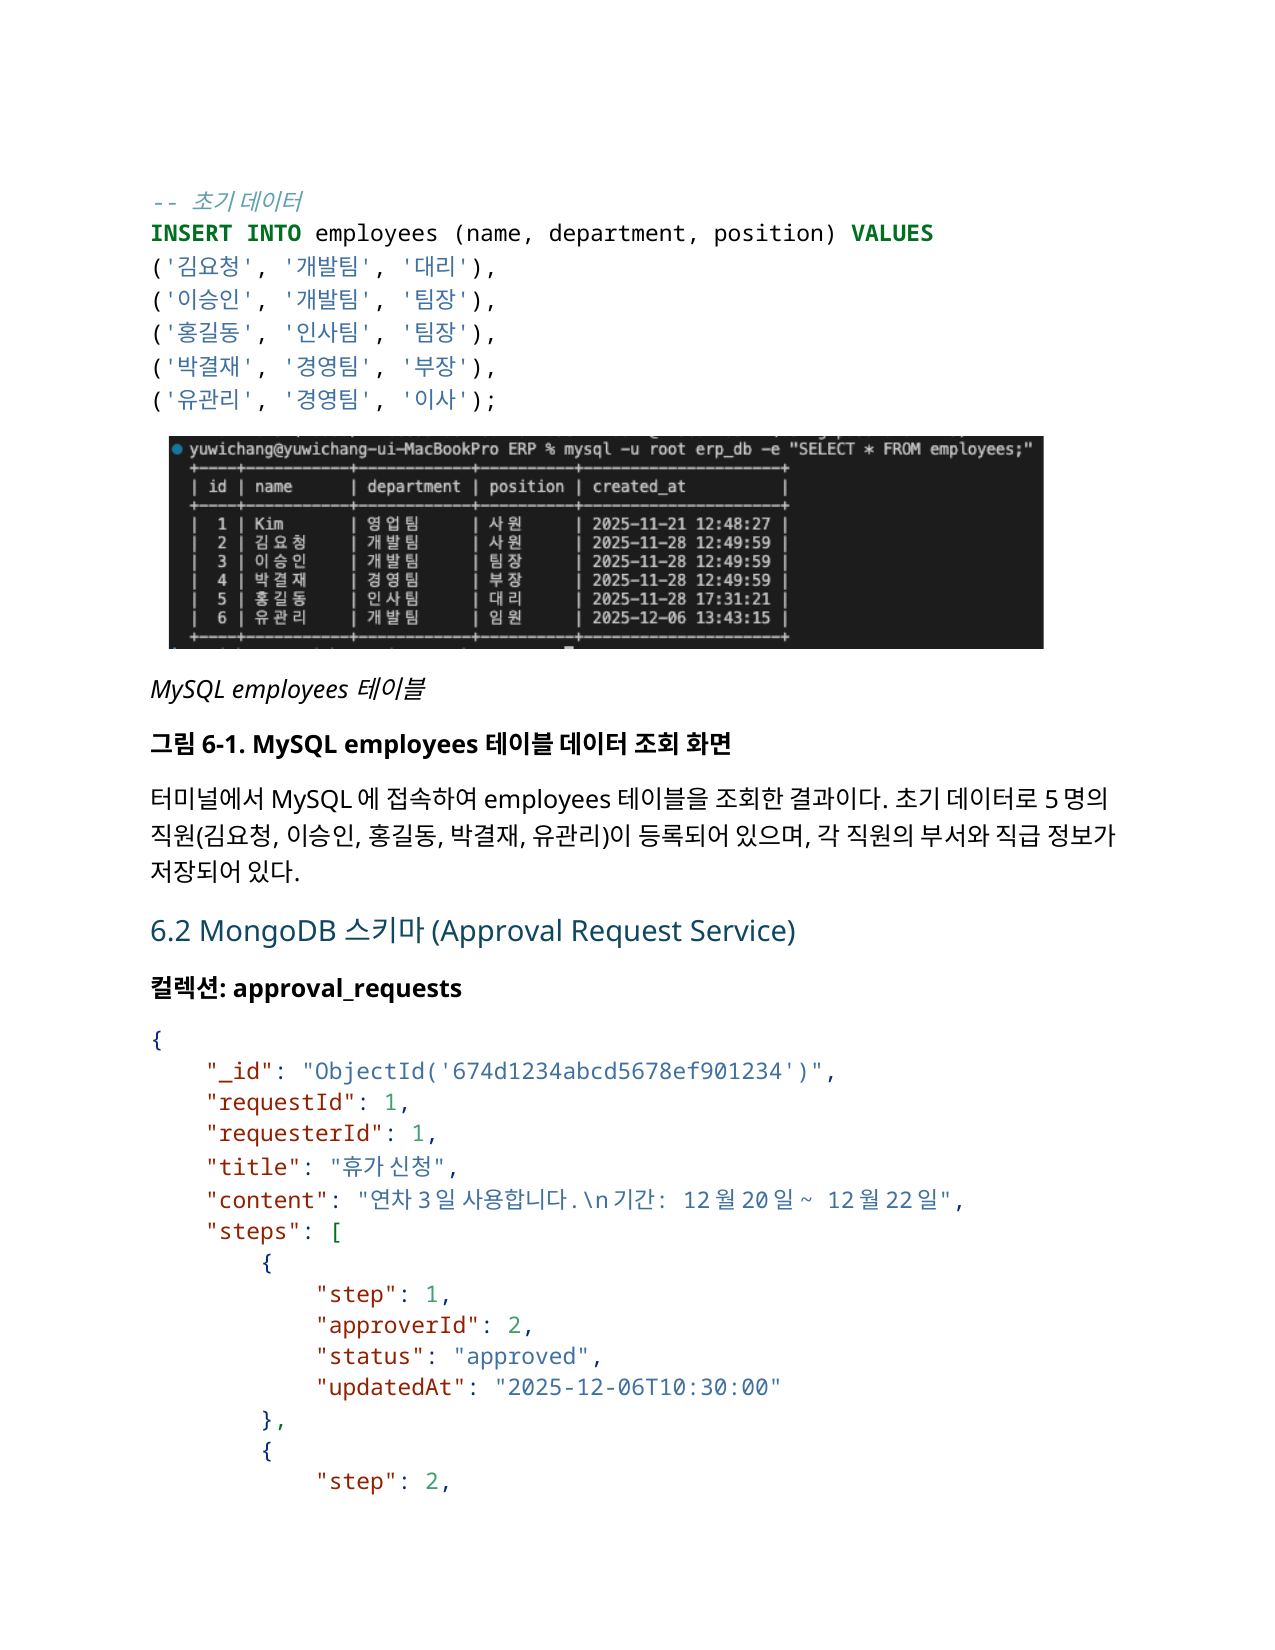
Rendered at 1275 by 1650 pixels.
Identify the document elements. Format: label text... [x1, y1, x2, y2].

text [150, 1023, 1125, 1496]
text 컬렉션: approval_requests [150, 968, 1125, 1004]
subtitle 6.2 MongoDB 스키마 (Approval Request Service) [150, 907, 1125, 949]
text MySQL employees 테이블 [150, 670, 1125, 706]
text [150, 150, 1125, 415]
text 터미널에서 MySQL에 접속하여 employees 테이블을 조회한 결과이다. 초기 데이터로 5명의 직원(김요청, 이승인, 홍길동, 박결재, 유관리)이 등록되어 있으며, 각 직원의 부서와 직급 정보가 저장되어 있다. [150, 780, 1125, 888]
text 그림 6-1. MySQL employees 테이블 데이터 조회 화면 [150, 725, 1125, 761]
picture [168, 436, 1044, 649]
